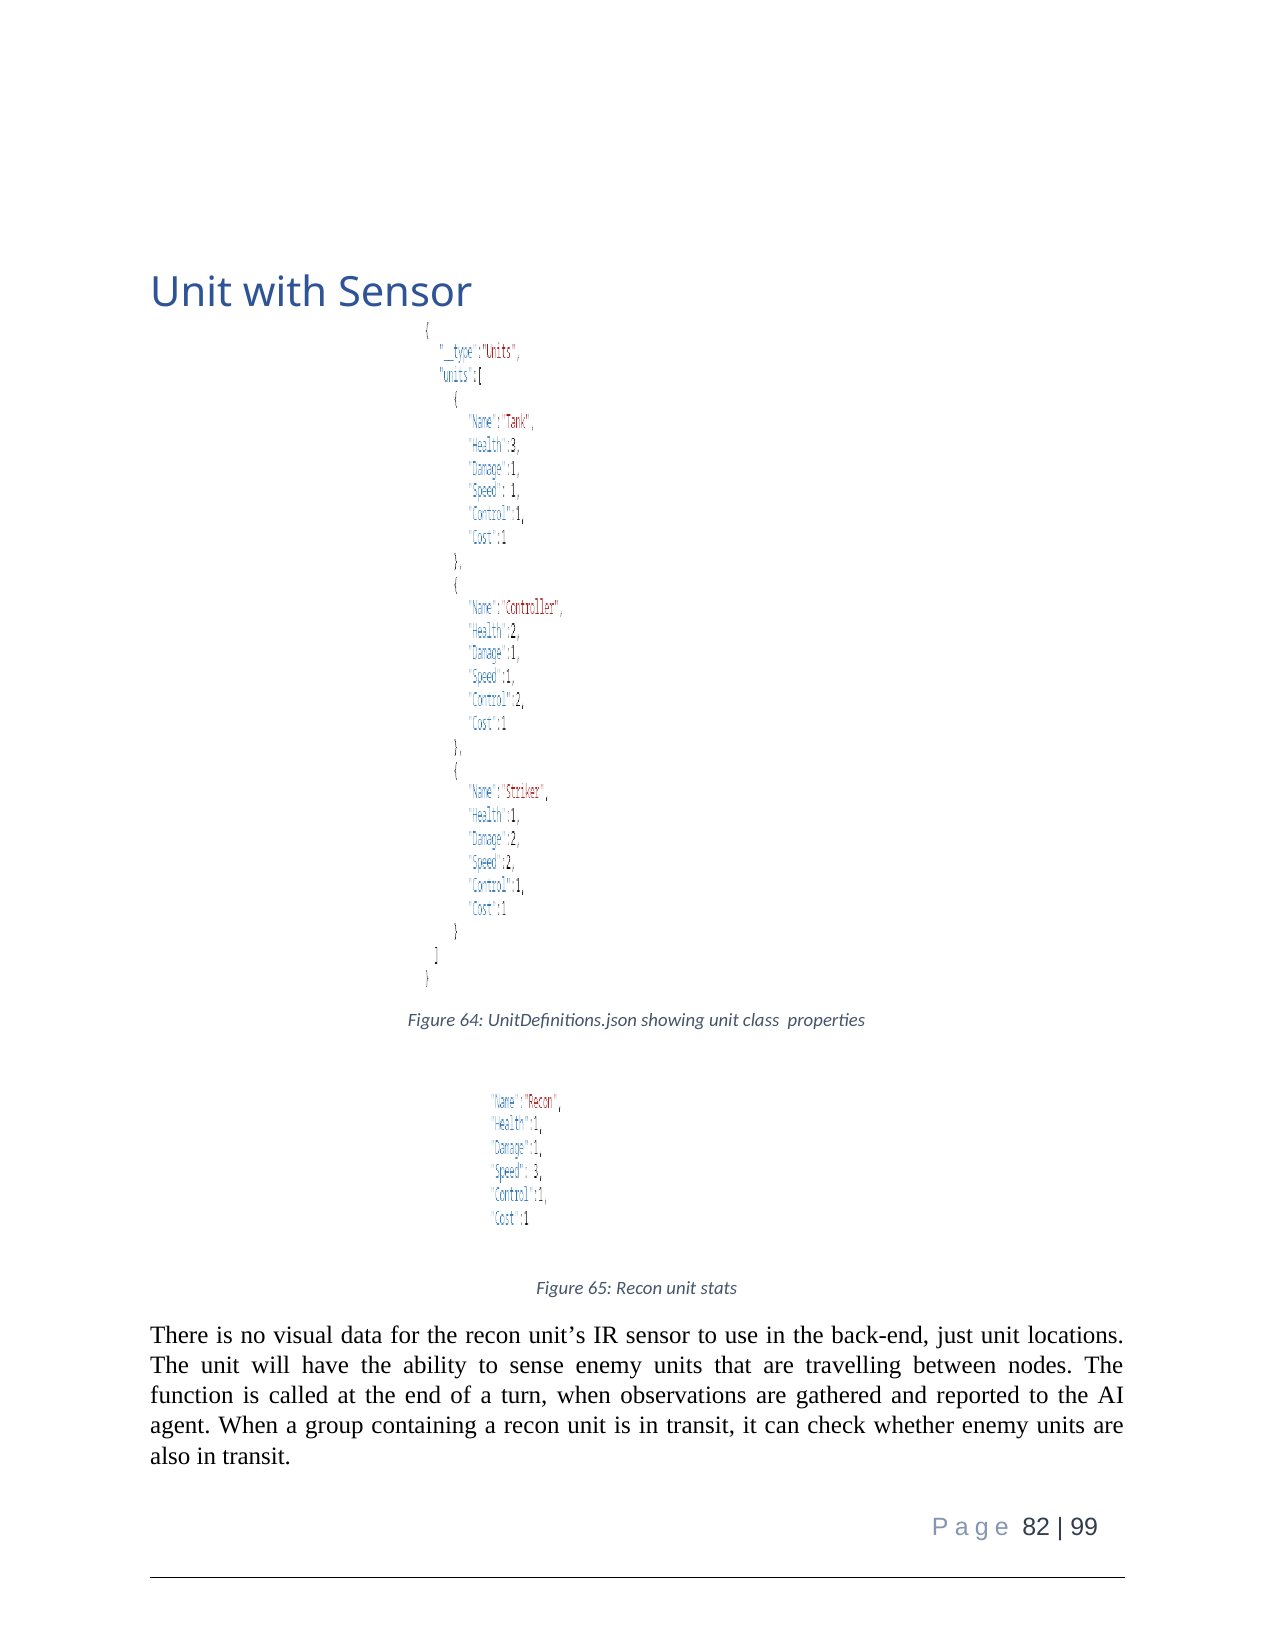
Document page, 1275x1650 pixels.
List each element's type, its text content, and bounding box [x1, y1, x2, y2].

text There is no visual data for the recon unit’s IR sensor to use in the back-end, just unit locations. The unit will have the ability to sense enemy units that are travelling between nodes. The function is called at the end of a turn, when observations are gathered and reported to the AI agent. When a group containing a recon unit is in transit, it can check whether enemy units are also in transit. [150, 1320, 1125, 1469]
text Unit with Sensor [150, 262, 1125, 319]
text Figure 64: UnitDefinitions.json showing unit class properties [150, 1008, 1125, 1031]
text Figure 65: Recon unit stats [150, 1277, 1125, 1299]
